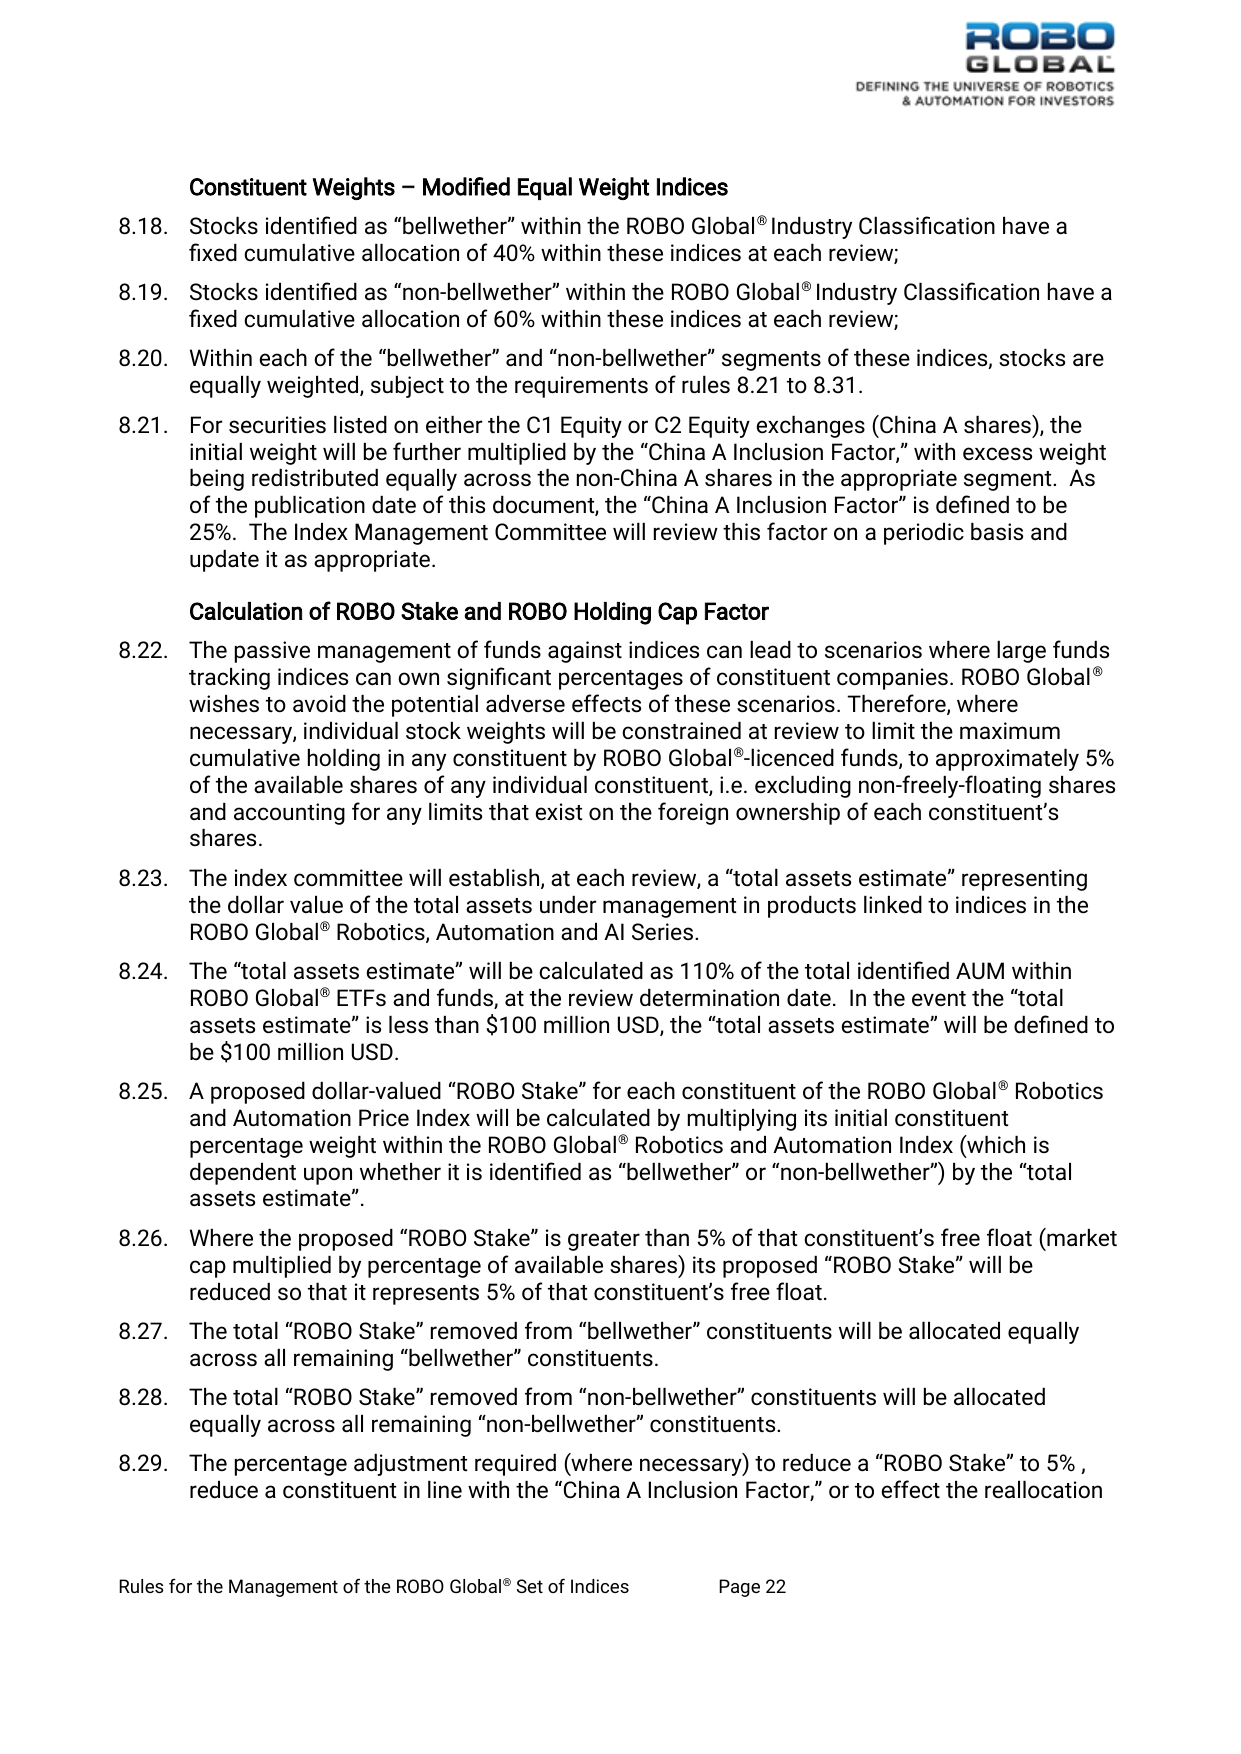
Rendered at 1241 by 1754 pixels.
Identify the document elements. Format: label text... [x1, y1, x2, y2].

list The “total assets estimate” will be calculated as 110% of the total identified AUM within ROBO Global® ETFs and funds, at the review determination date. In the event the “total assets estimate” is less than $100 million USD, the “total assets estimate” will be defined to be $100 million USD. [118, 958, 1122, 1066]
list The index committee will establish, at each review, a “total assets estimate” representing the dollar value of the total assets under management in products linked to indices in the ROBO Global® Robotics, Automation and AI Series. [118, 865, 1122, 946]
list The total “ROBO Stake” removed from “non-bellwether” constituents will be allocated equally across all remaining “non-bellwether” constituents. [118, 1384, 1122, 1438]
list Within each of the “bellwether” and “non-bellwether” segments of these indices, stocks are equally weighted, subject to the requirements of rules 8.21 to 8.31. [118, 346, 1122, 399]
list For securities listed on either the C1 Equity or C2 Equity exchanges (China A shares), the initial weight will be further multiplied by the “China A Inclusion Factor,” with excess weight being redistributed equally across the non-China A shares in the appropriate segment. As of the publication date of this document, the “China A Inclusion Factor” is defined to be 25%. The Index Management Committee will review this factor on a periodic basis and update it as appropriate. [118, 412, 1122, 573]
list Stocks identified as “bellwether” within the ROBO Global® Industry Classification have a fixed cumulative allocation of 40% within these indices at each review; [118, 213, 1122, 267]
list The total “ROBO Stake” removed from “bellwether” constituents will be allocated equally across all remaining “bellwether” constituents. [118, 1318, 1122, 1372]
subtitle Constituent Weights – Modified Equal Weight Indices [189, 174, 1122, 201]
list Stocks identified as “non-bellwether” within the ROBO Global® Industry Classification have a fixed cumulative allocation of 60% within these indices at each review; [118, 279, 1122, 333]
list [118, 1451, 1122, 1504]
picture [851, 19, 1122, 113]
list A proposed dollar-valued “ROBO Stake” for each constituent of the ROBO Global® Robotics and Automation Price Index will be calculated by multiplying its initial constituent percentage weight within the ROBO Global® Robotics and Automation Index (which is dependent upon whether it is identified as “bellwether” or “non-bellwether”) by the “total assets estimate”. [118, 1078, 1122, 1212]
list Where the proposed “ROBO Stake” is greater than 5% of that constituent’s free float (market cap multiplied by percentage of available shares) its proposed “ROBO Stake” will be reduced so that it represents 5% of that constituent’s free float. [118, 1225, 1122, 1306]
subtitle Calculation of ROBO Stake and ROBO Holding Cap Factor [189, 598, 1122, 625]
list The passive management of funds against indices can lead to scenarios where large funds tracking indices can own significant percentages of constituent companies. ROBO Global® wishes to avoid the potential adverse effects of these scenarios. Therefore, where necessary, individual stock weights will be constrained at review to limit the maximum cumulative holding in any constituent by ROBO Global®-licenced funds, to approximately 5% of the available shares of any individual constituent, i.e. excluding non-freely-floating shares and accounting for any limits that exist on the foreign ownership of each constituent’s shares. [118, 637, 1122, 852]
